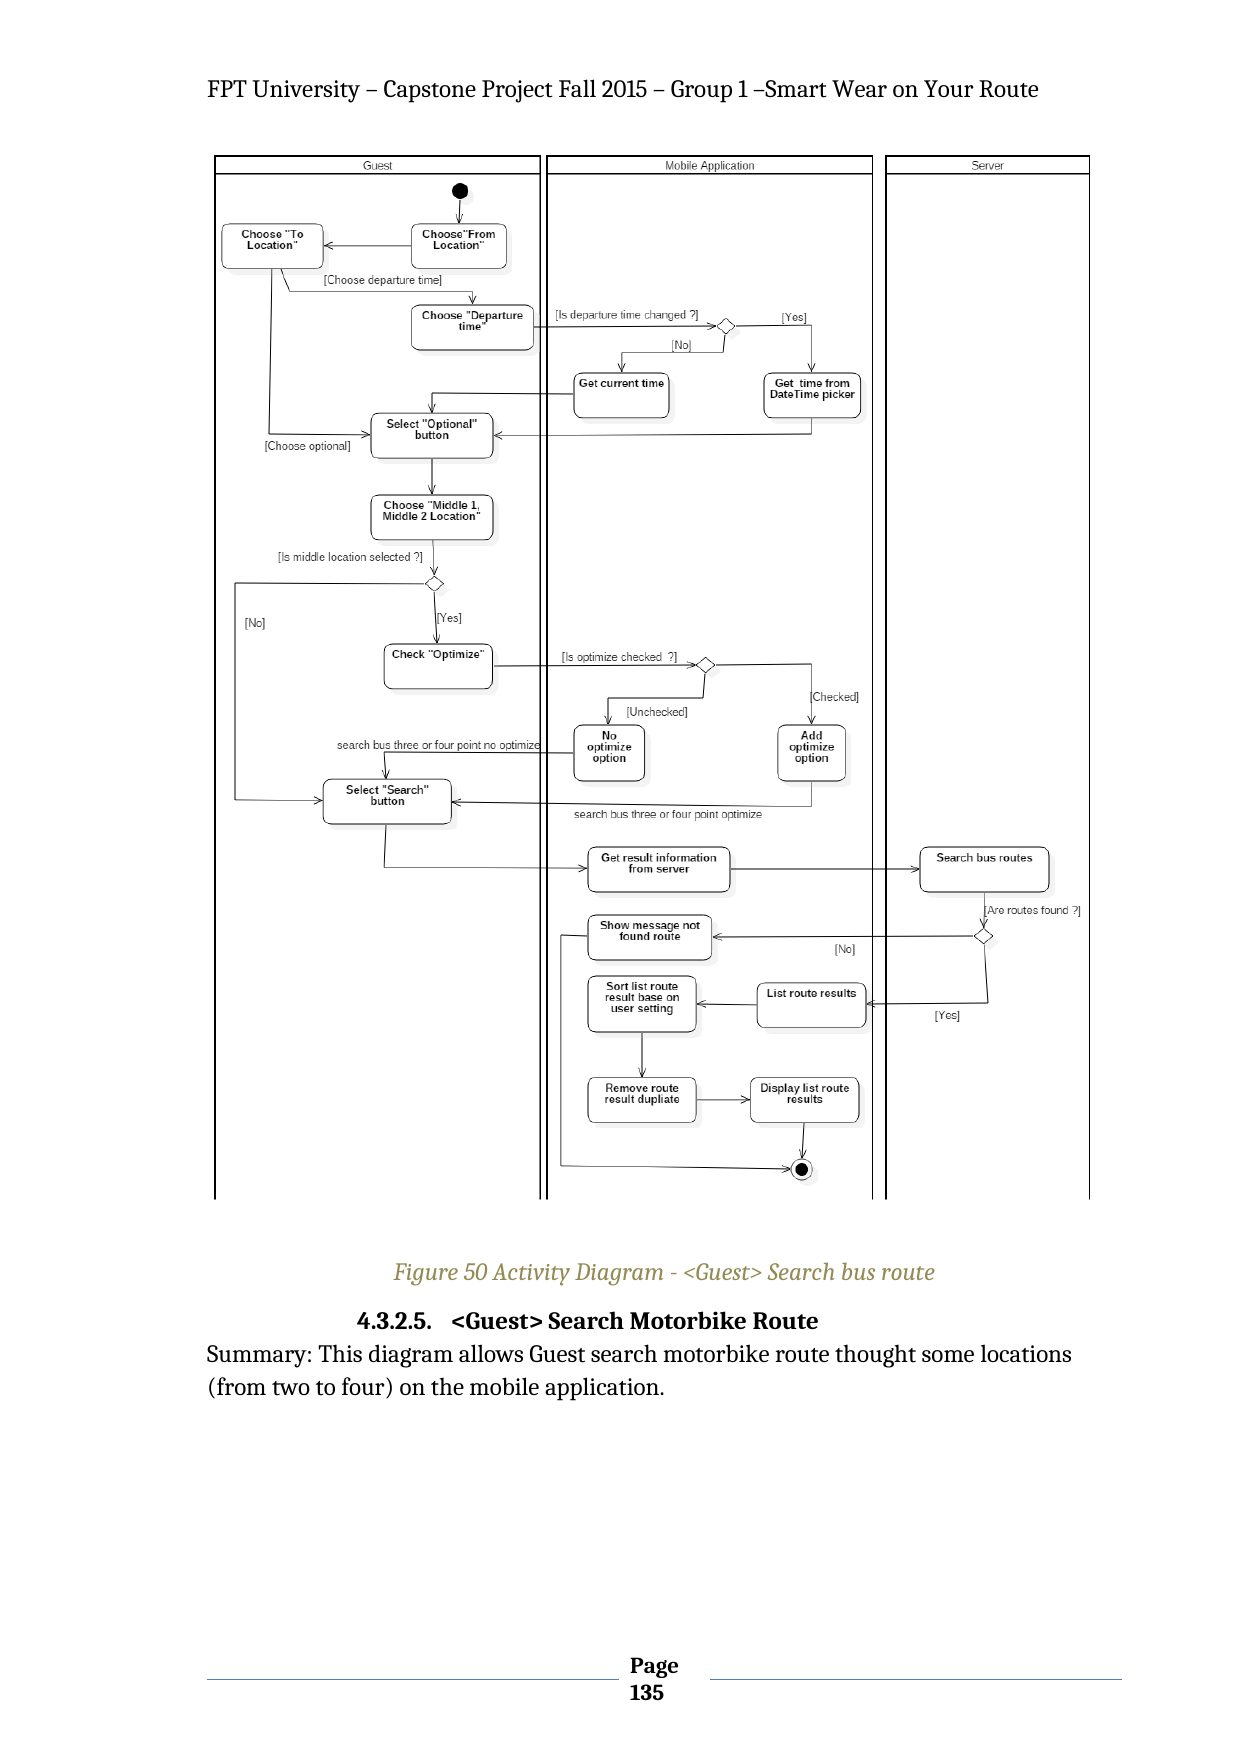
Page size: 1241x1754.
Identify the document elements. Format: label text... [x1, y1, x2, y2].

text Summary: This diagram allows Guest search motorbike route thought some locations (from two to four) on the mobile application. [207, 1340, 1122, 1402]
picture [206, 147, 1123, 1233]
subtitle <Guest> Search Motorbike Route [357, 1307, 1122, 1336]
